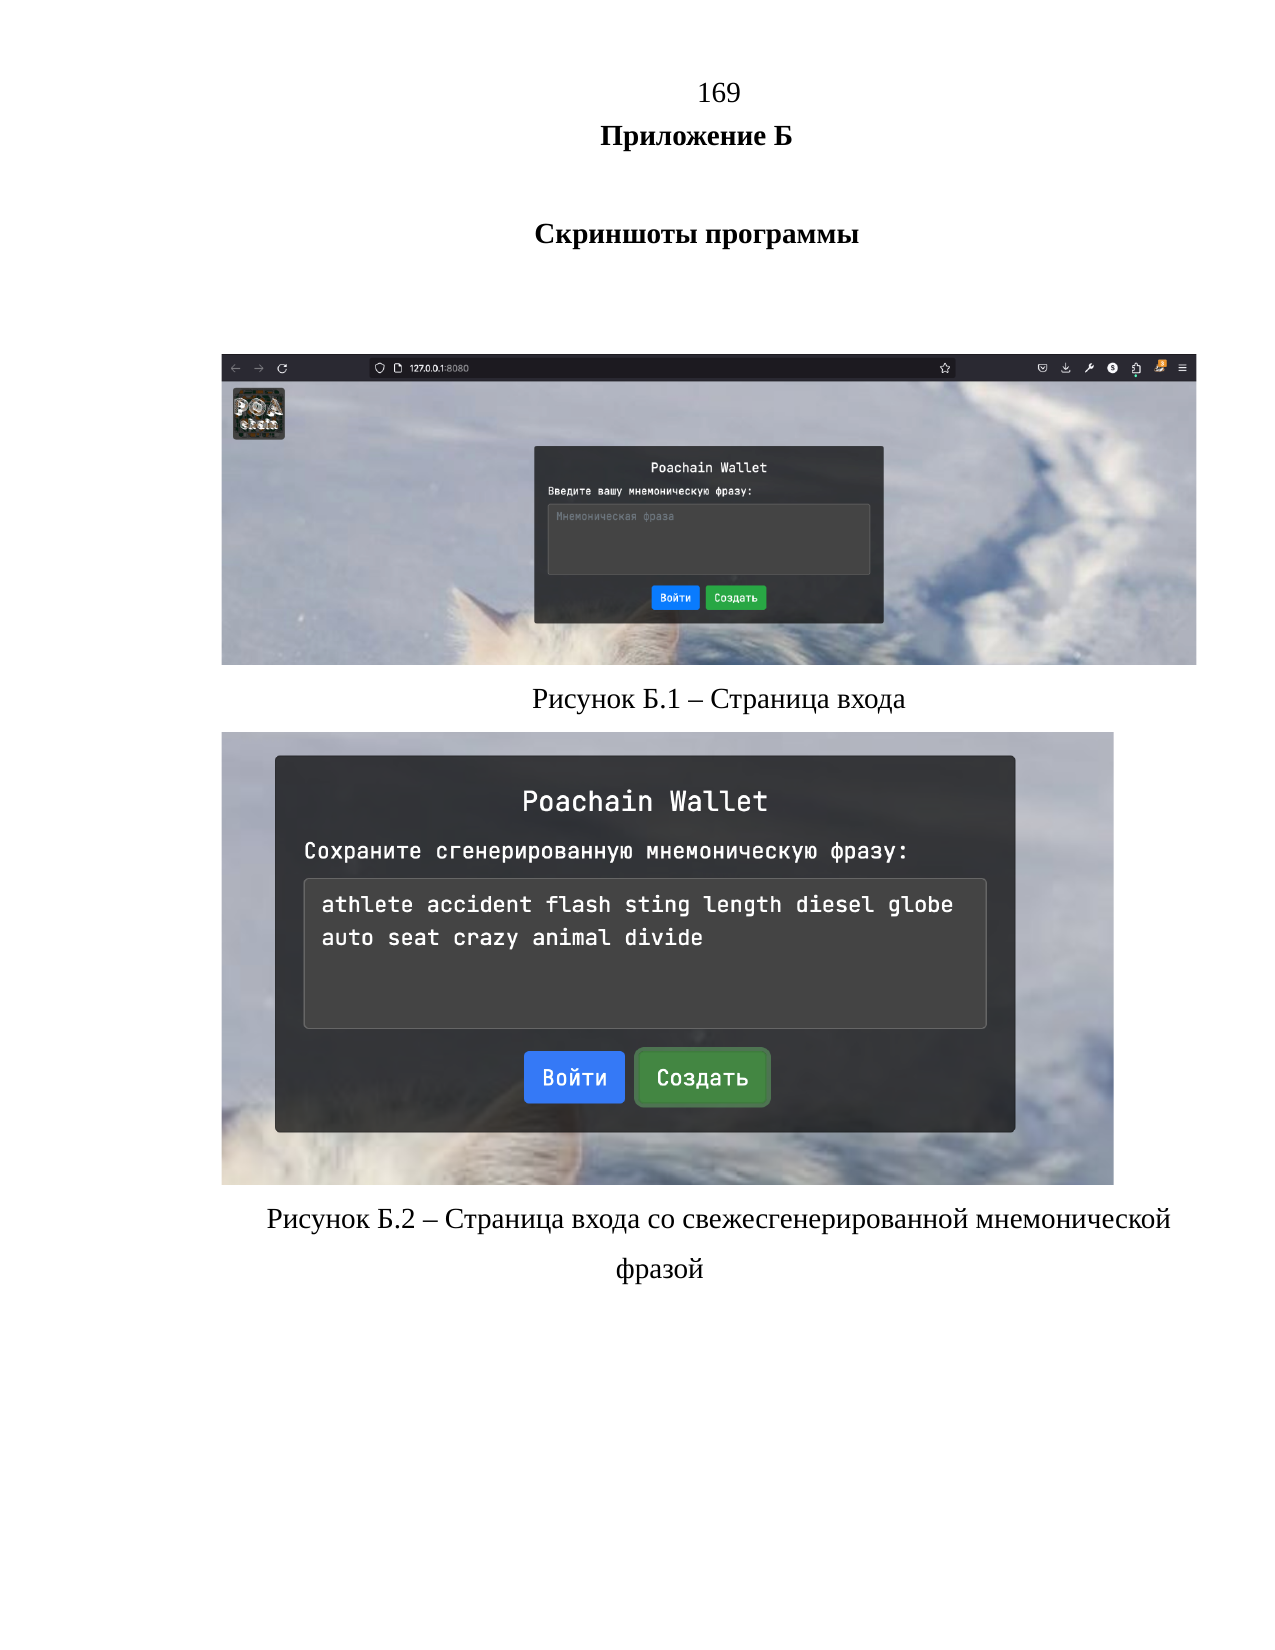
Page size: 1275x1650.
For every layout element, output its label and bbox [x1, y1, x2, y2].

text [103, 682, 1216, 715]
picture [221, 354, 1197, 665]
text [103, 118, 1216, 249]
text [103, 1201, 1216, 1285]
picture [221, 732, 1114, 1185]
